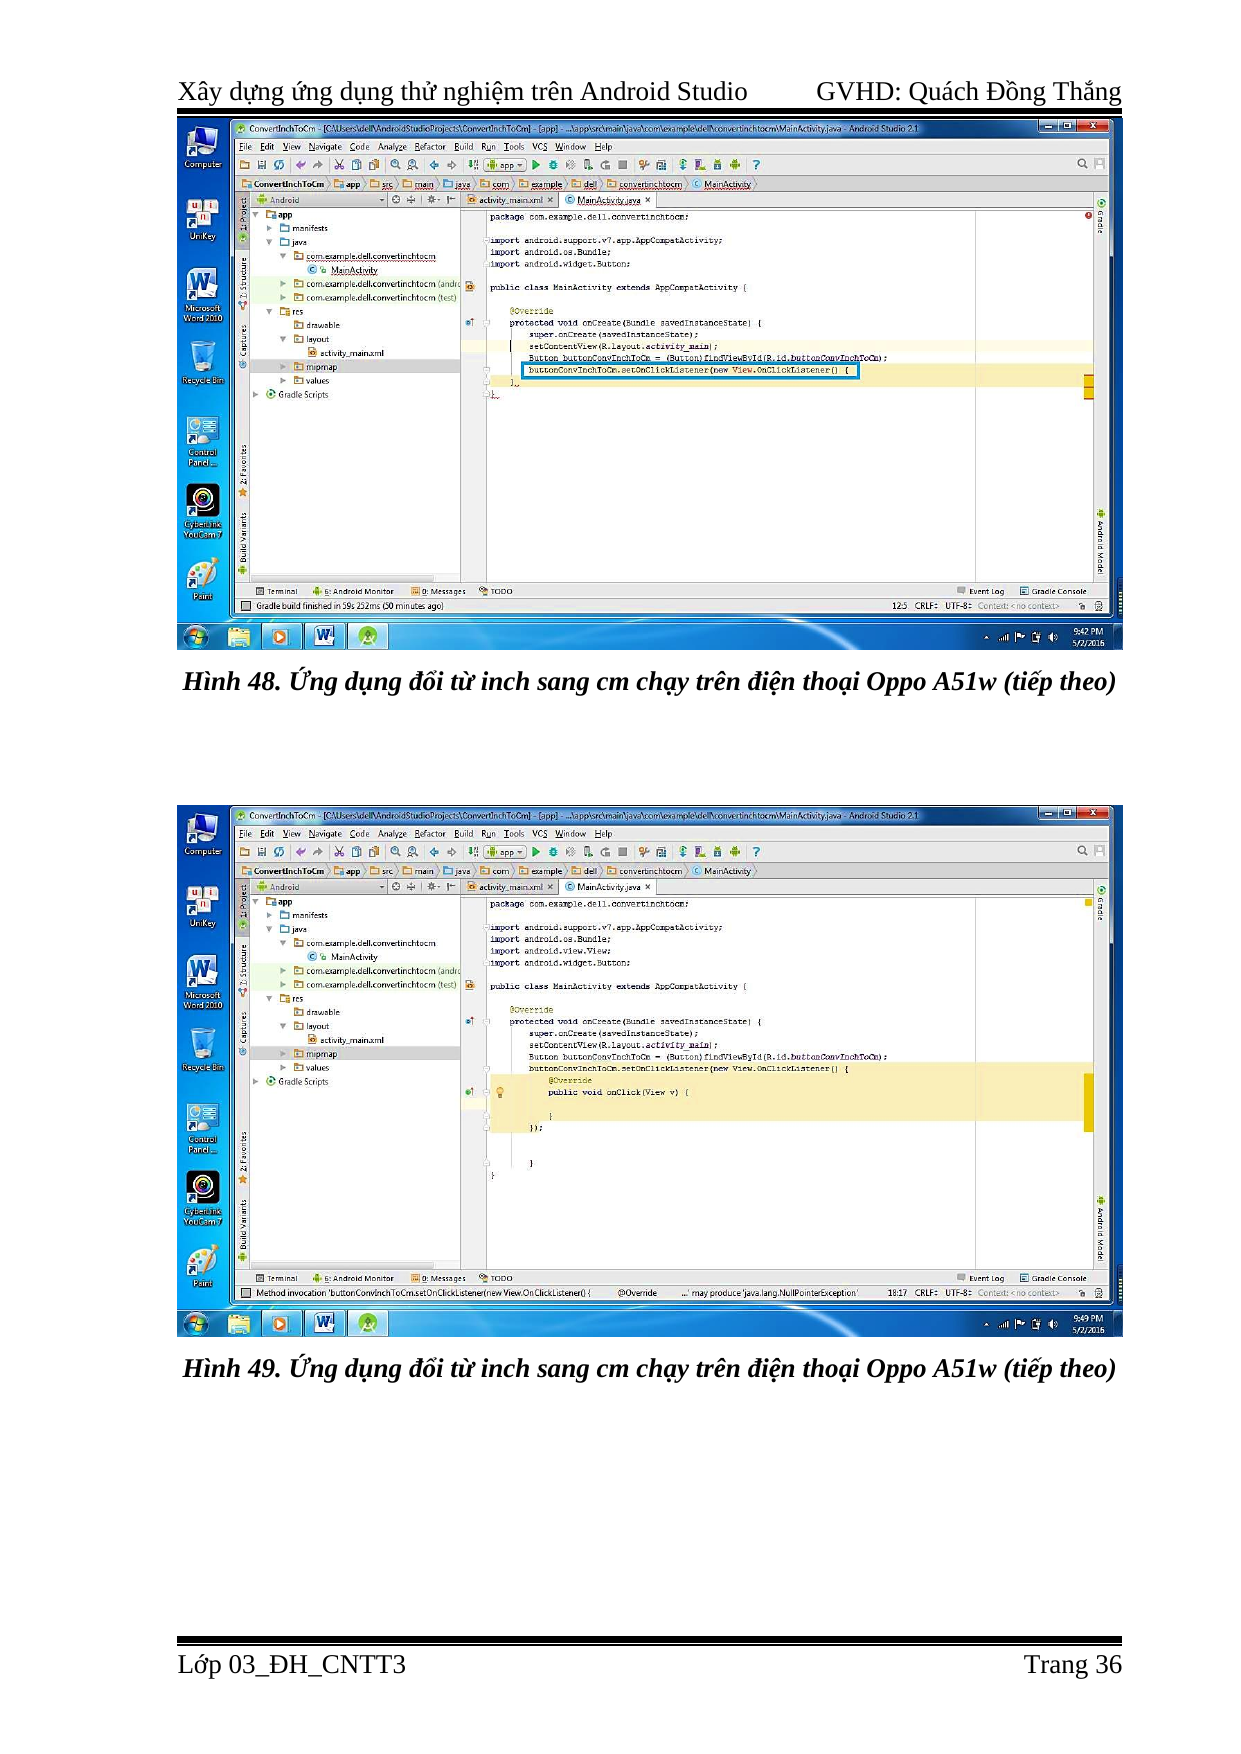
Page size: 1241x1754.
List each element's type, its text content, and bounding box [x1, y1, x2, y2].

picture [203, 1219, 217, 1226]
picture [210, 522, 225, 530]
picture [188, 460, 210, 467]
picture [191, 1208, 208, 1216]
picture [177, 1274, 182, 1292]
subtitle Hình 48. Ứng dụng đổi từ inch sang cm chạy trên điện thoại Oppo A51w (tiếp theo) [177, 665, 1122, 696]
picture [184, 531, 201, 537]
picture [185, 557, 219, 589]
picture [188, 1147, 210, 1154]
picture [177, 118, 1123, 650]
picture [185, 1244, 219, 1276]
picture [184, 1218, 201, 1224]
picture [191, 521, 208, 529]
picture [210, 1209, 225, 1217]
picture [177, 805, 1123, 1337]
subtitle Hình 49. Ứng dụng đổi từ inch sang cm chạy trên điện thoại Oppo A51w (tiếp theo) [177, 1352, 1122, 1383]
picture [192, 451, 218, 457]
picture [192, 1138, 218, 1144]
picture [177, 587, 182, 605]
picture [203, 532, 217, 539]
